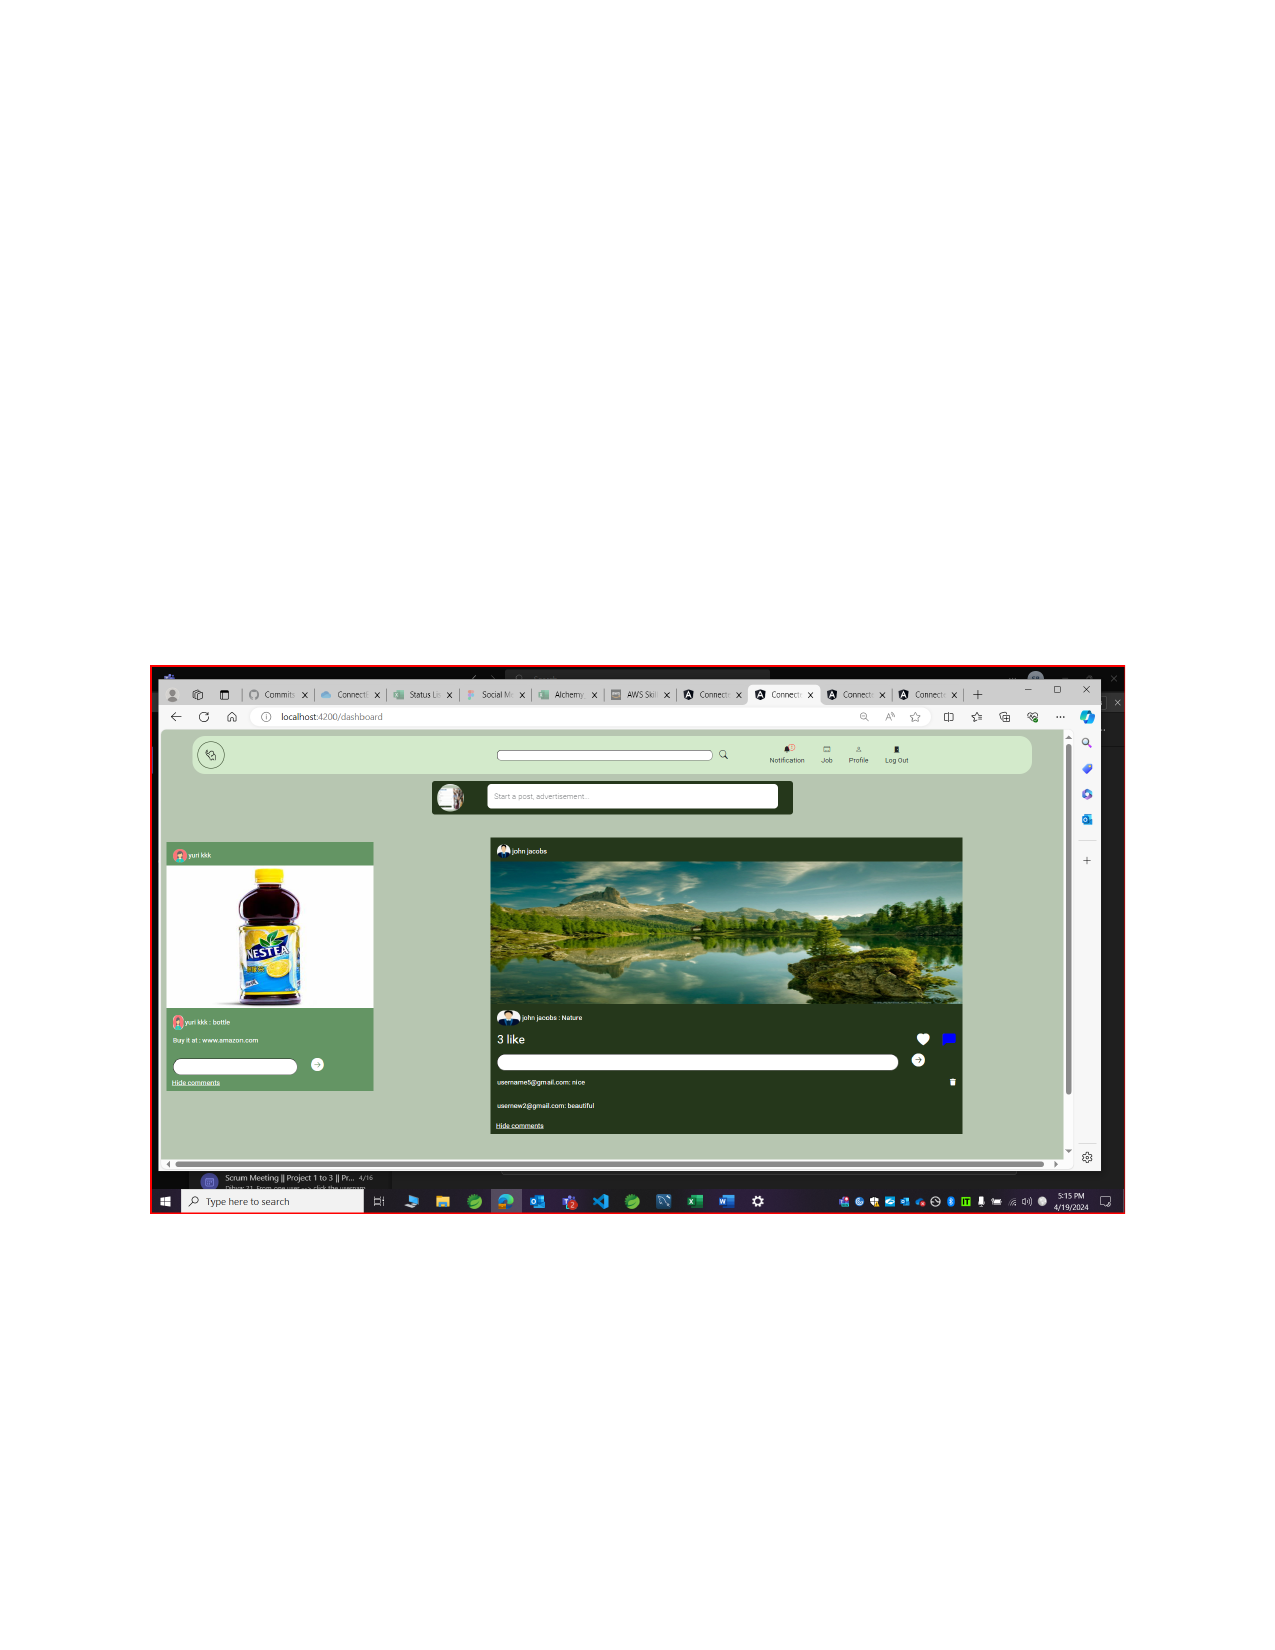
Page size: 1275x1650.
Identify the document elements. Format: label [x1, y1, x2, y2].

picture [150, 665, 1125, 1214]
